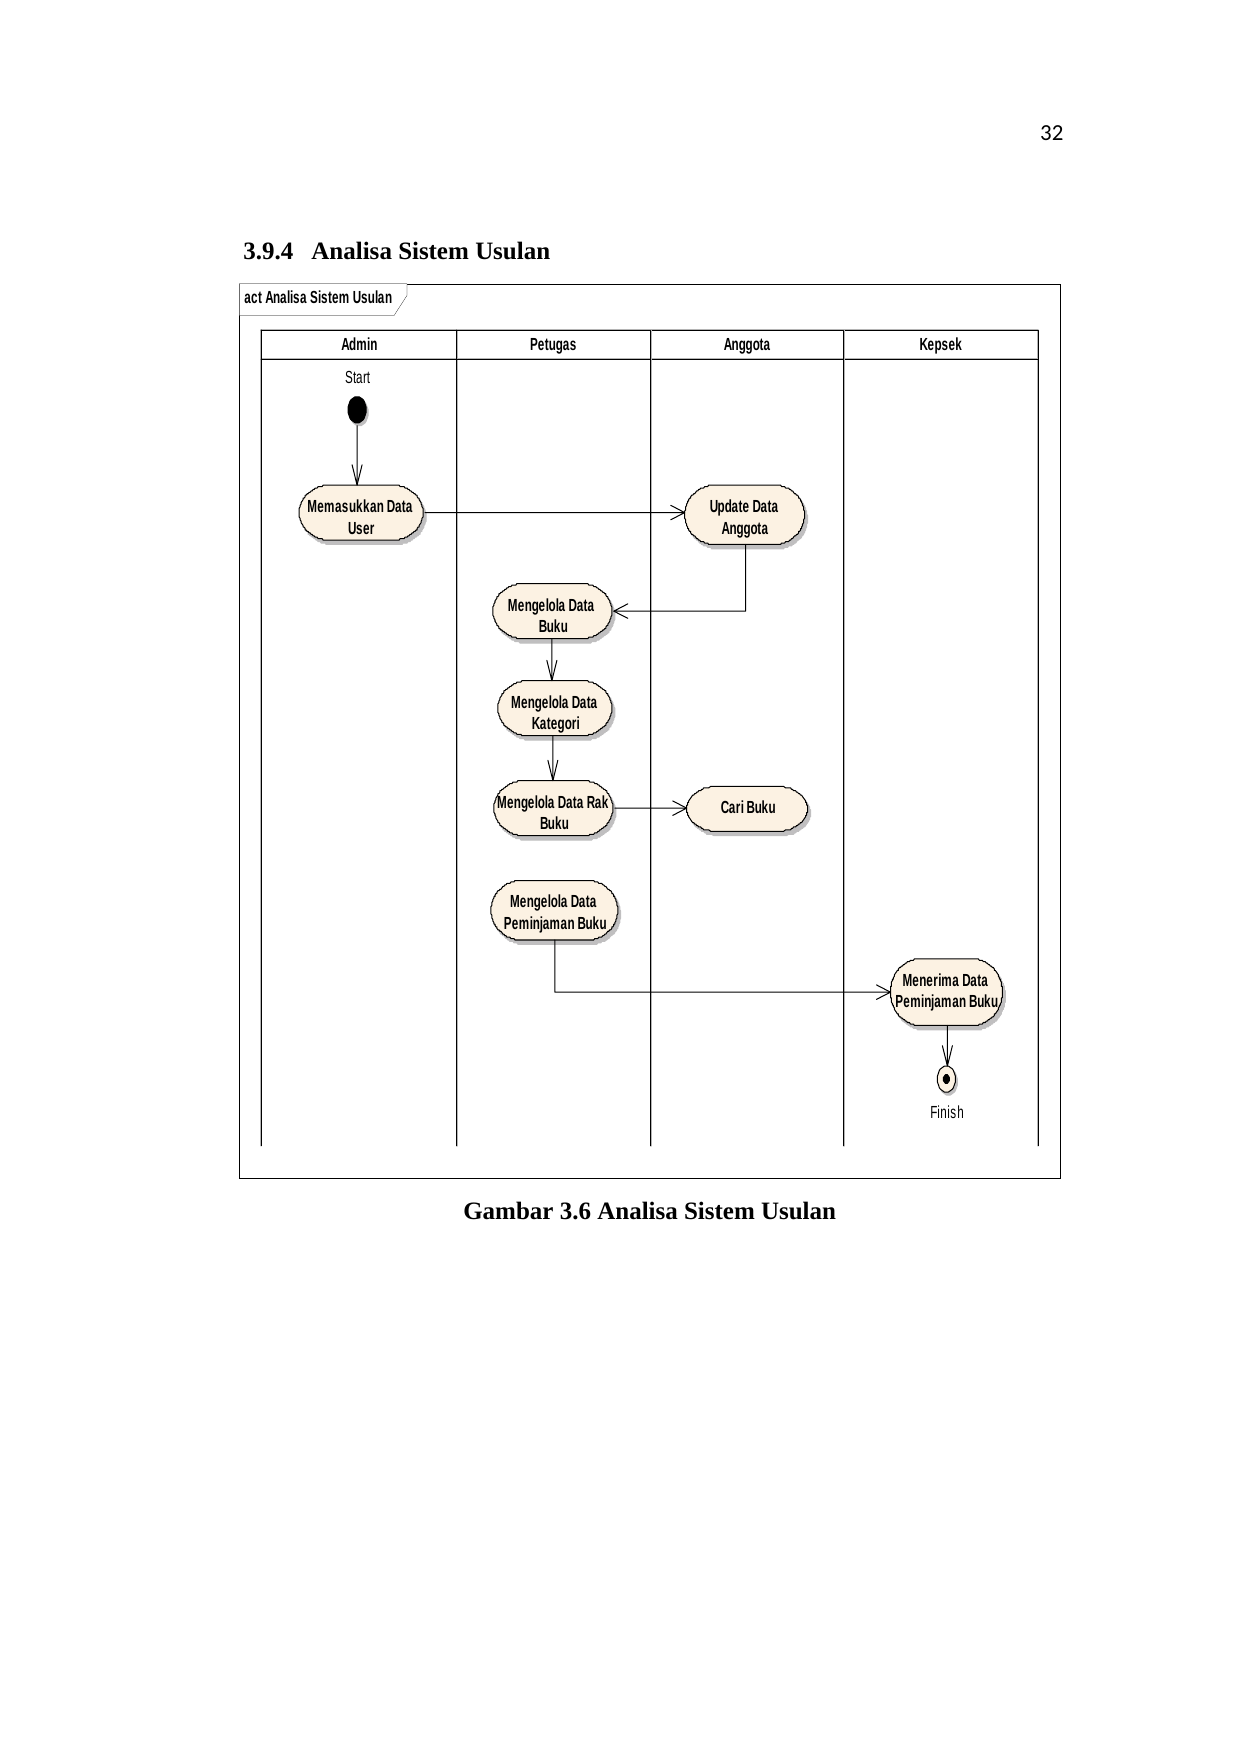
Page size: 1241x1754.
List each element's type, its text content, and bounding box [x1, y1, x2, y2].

subtitle Analisa Sistem Usulan [243, 236, 1063, 265]
subtitle Gambar 3.6 Analisa Sistem Usulan [236, 1196, 1063, 1224]
